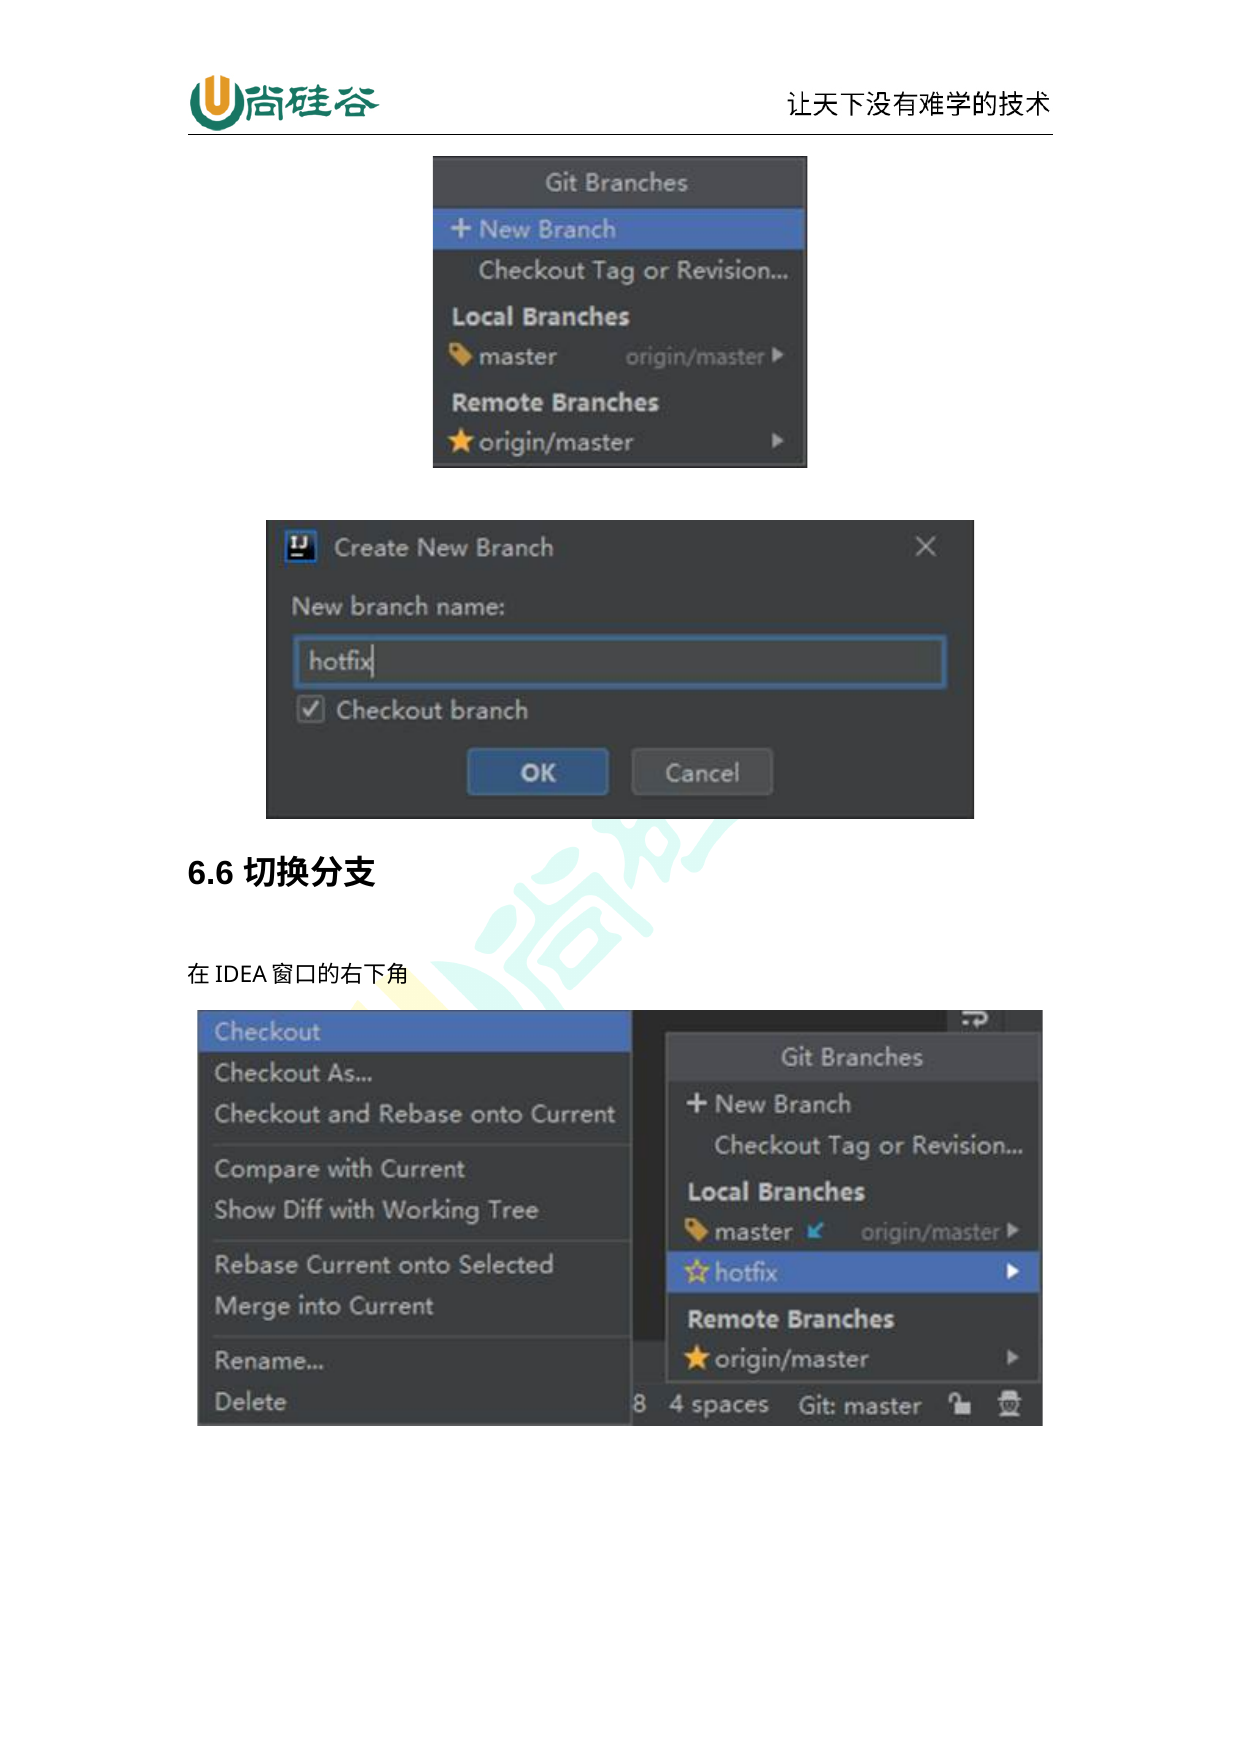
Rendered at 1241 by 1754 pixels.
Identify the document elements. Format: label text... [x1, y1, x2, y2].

text 在IDEA窗口的右下角 [187, 956, 1053, 989]
picture [266, 520, 975, 819]
picture [432, 156, 808, 468]
picture [197, 1010, 1043, 1426]
subtitle 6.6 切换分支 [187, 846, 1053, 894]
picture [187, 73, 1053, 132]
